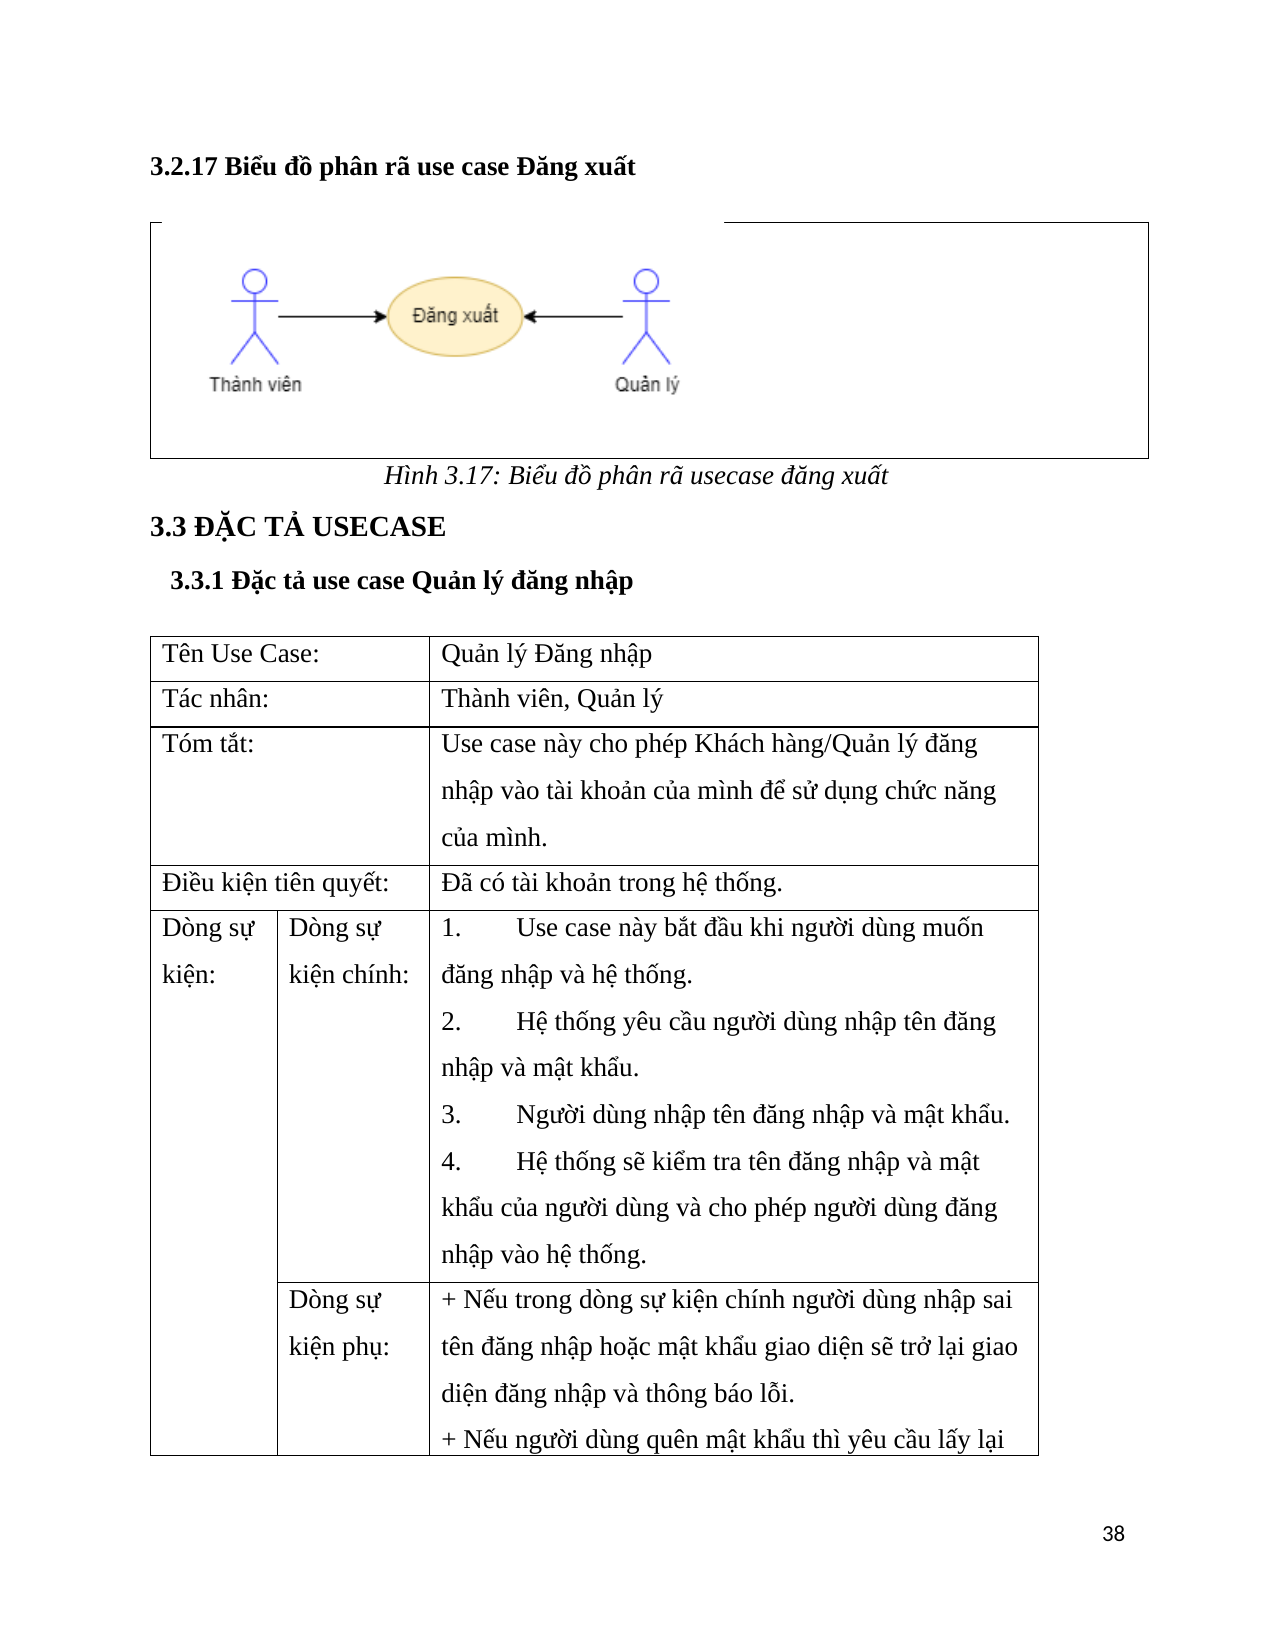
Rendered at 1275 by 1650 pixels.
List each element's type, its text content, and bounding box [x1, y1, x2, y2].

table_header Tên Use Case: [151, 637, 429, 681]
table_cell Use case này bắt đầu khi người dùng muốn đăng nhập và hệ thống. Hệ thống yêu cầu người dùng nhập tên đăng nhập và mật khẩu. Người dùng nhập tên đăng nhập và mật khẩu. Hệ thống sẽ kiểm tra tên đăng nhập và mật khẩu của người dùng và cho phép người dùng đăng nhập vào hệ thống. [430, 911, 1038, 1282]
subtitle 3.3.1 Đặc tả use case Quản lý đăng nhập [150, 564, 1125, 595]
table_cell Dòng sự kiện chính: [278, 911, 429, 1282]
table_cell Tóm tắt: [151, 728, 429, 865]
text Hình 3.17: Biểu đồ phân rã usecase đăng xuất [150, 459, 1125, 490]
table_header Quản lý Đăng nhập [430, 637, 1038, 681]
table_cell Đã có tài khoản trong hệ thống. [430, 866, 1038, 910]
table_cell Use case này cho phép Khách hàng/Quản lý đăng nhập vào tài khoản của mình để sử dụng chức năng của mình. [430, 728, 1038, 865]
table_cell Điều kiện tiên quyết: [151, 866, 429, 910]
table_cell Dòng sự kiện phụ: [278, 1283, 429, 1454]
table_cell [430, 1283, 1038, 1454]
table_cell Dòng sự kiện: [151, 911, 277, 1454]
table_header [151, 223, 1148, 458]
table_cell Tác nhân: [151, 682, 429, 726]
subtitle 3.2.17 Biểu đồ phân rã use case Đăng xuất [150, 150, 1125, 181]
subtitle 3.3 ĐẶC TẢ USECASE [150, 509, 1125, 543]
table_cell Thành viên, Quản lý [430, 682, 1038, 726]
picture [161, 222, 725, 445]
